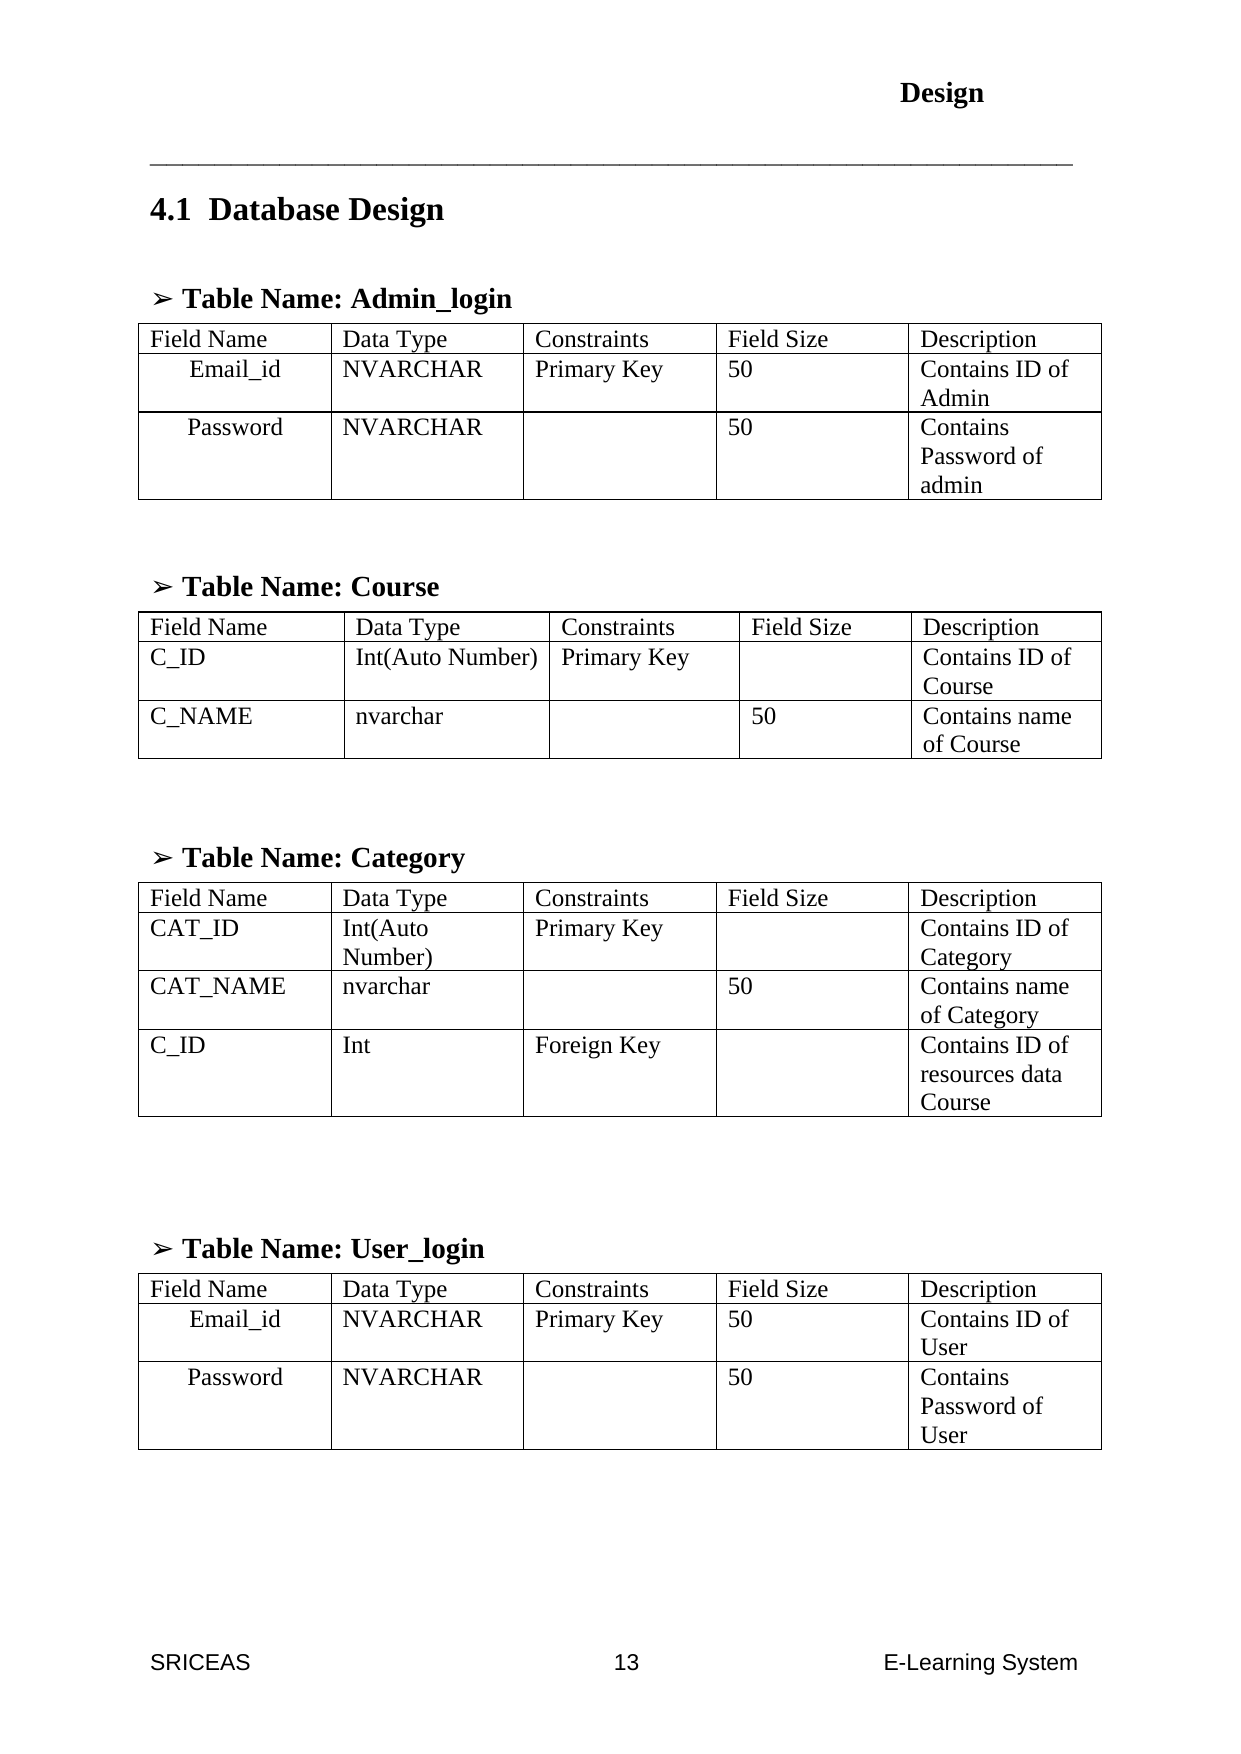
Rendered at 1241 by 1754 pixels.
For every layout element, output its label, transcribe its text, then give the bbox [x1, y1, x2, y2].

table_header Field Name [139, 883, 331, 912]
table_cell C_ID [139, 642, 344, 700]
table_cell Contains ID of Course [912, 642, 1101, 700]
table_header Field Name [139, 613, 344, 641]
table_cell Foreign Key [524, 1030, 716, 1116]
text 4.1 Database Design [150, 189, 1090, 228]
table_header Data Type [332, 883, 523, 912]
table_cell Contains ID of User [909, 1304, 1101, 1361]
table_cell Primary Key [550, 642, 739, 700]
table_header Description [909, 1274, 1101, 1303]
table_cell Int(Auto Number) [332, 913, 523, 970]
table_cell Primary Key [524, 354, 716, 411]
table_header Data Type [345, 613, 549, 641]
table_cell Contains name of Course [912, 701, 1101, 758]
text ➢ Table Name: User_login [150, 1227, 1090, 1267]
table_cell Contains ID of Category [909, 913, 1101, 970]
table_cell [717, 1030, 908, 1116]
table_header Field Name [139, 1274, 331, 1303]
table_cell Password [139, 1362, 331, 1448]
table_cell [524, 413, 716, 499]
table_cell [524, 1362, 716, 1448]
table_header Description [909, 324, 1101, 353]
table_header Data Type [332, 324, 523, 353]
table_cell [550, 701, 739, 758]
table_cell Contains Password of admin [909, 413, 1101, 499]
table_cell nvarchar [332, 971, 523, 1029]
table_cell 50 [740, 701, 911, 758]
text ➢ Table Name: Admin_login [150, 277, 1090, 317]
table_cell C_NAME [139, 701, 344, 758]
table_cell Contains ID of resources data Course [909, 1030, 1101, 1116]
table_cell Password [139, 413, 331, 499]
table_header Constraints [524, 883, 716, 912]
table_cell 50 [717, 413, 908, 499]
table_cell 50 [717, 971, 908, 1029]
table_cell NVARCHAR [332, 413, 523, 499]
table_cell 50 [717, 354, 908, 411]
table_cell Contains Password of User [909, 1362, 1101, 1448]
table_header Field Size [740, 613, 911, 641]
table_cell Email_id [139, 354, 331, 411]
table_cell Primary Key [524, 1304, 716, 1361]
table_cell [717, 913, 908, 970]
table_cell 50 [717, 1362, 908, 1448]
table_header Field Size [717, 883, 908, 912]
table_cell [740, 642, 911, 700]
table_cell Email_id [139, 1304, 331, 1361]
table_header Constraints [524, 1274, 716, 1303]
table_header Constraints [524, 324, 716, 353]
table_cell C_ID [139, 1030, 331, 1116]
table_cell CAT_ID [139, 913, 331, 970]
table_cell NVARCHAR [332, 354, 523, 411]
table_header Field Size [717, 324, 908, 353]
text ➢ Table Name: Course [150, 566, 1090, 605]
table_cell Int [332, 1030, 523, 1116]
table_cell [524, 971, 716, 1029]
table_cell NVARCHAR [332, 1304, 523, 1361]
table_cell Contains ID of Admin [909, 354, 1101, 411]
table_header Description [912, 613, 1101, 641]
table_cell Primary Key [524, 913, 716, 970]
table_header Field Size [717, 1274, 908, 1303]
table_cell NVARCHAR [332, 1362, 523, 1448]
table_header Field Name [139, 324, 331, 353]
table_cell nvarchar [345, 701, 549, 758]
text ➢ Table Name: Category [150, 836, 1090, 876]
table_cell 50 [717, 1304, 908, 1361]
table_cell Contains name of Category [909, 971, 1101, 1029]
table_cell CAT_NAME [139, 971, 331, 1029]
table_cell Int(Auto Number) [345, 642, 549, 700]
table_header Constraints [550, 613, 739, 641]
table_header Description [909, 883, 1101, 912]
table_header Data Type [332, 1274, 523, 1303]
